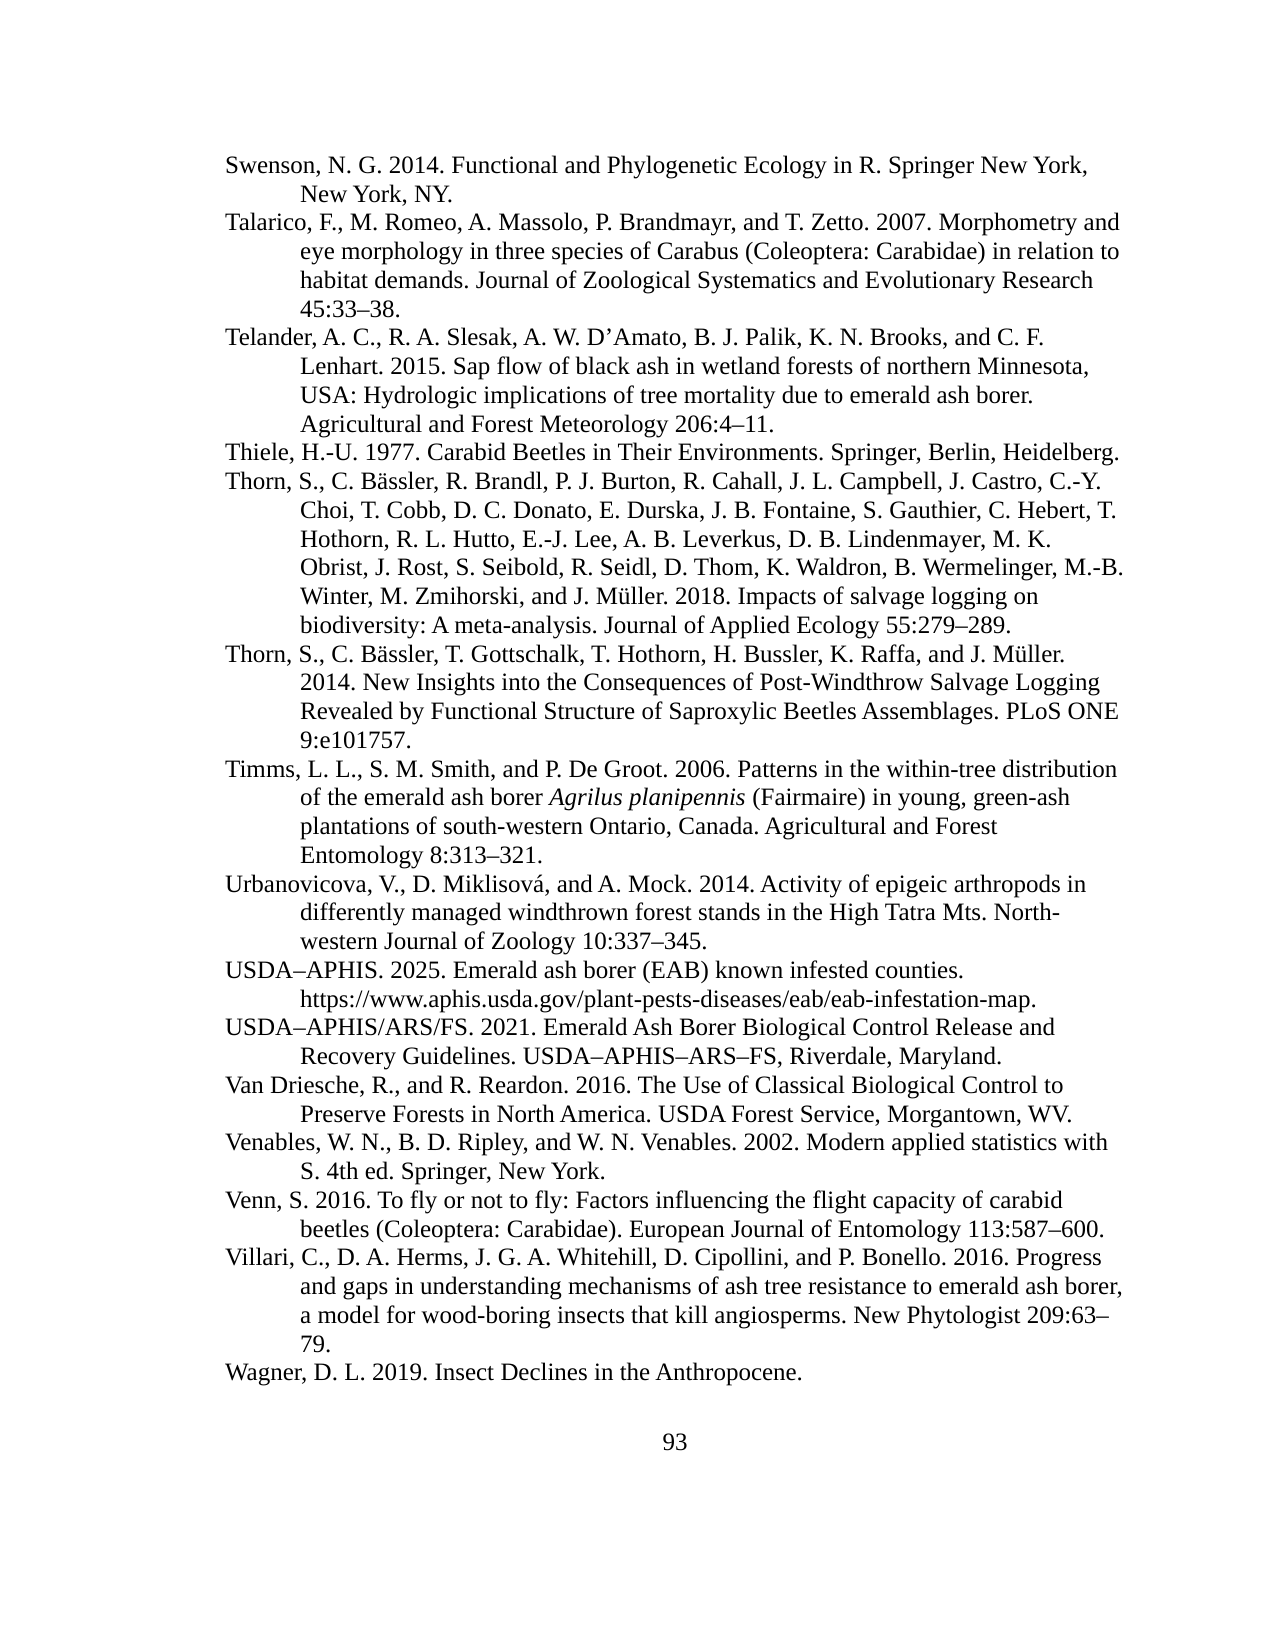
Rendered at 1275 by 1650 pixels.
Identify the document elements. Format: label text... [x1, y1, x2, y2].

text USDA–APHIS/ARS/FS. 2021. Emerald Ash Borer Biological Control Release and Recovery Guidelines. USDA–APHIS–ARS–FS, Riverdale, Maryland. [225, 1012, 1125, 1070]
text USDA–APHIS. 2025. Emerald ash borer (EAB) known infested counties. https://www.aphis.usda.gov/plant-pests-diseases/eab/eab-infestation-map. [225, 955, 1125, 1012]
text Urbanovicova, V., D. Miklisová, and A. Mock. 2014. Activity of epigeic arthropods in differently managed windthrown forest stands in the High Tatra Mts. North-western Journal of Zoology 10:337–345. [225, 869, 1125, 955]
text Venables, W. N., B. D. Ripley, and W. N. Venables. 2002. Modern applied statistics with S. 4th ed. Springer, New York. [225, 1127, 1125, 1185]
text Swenson, N. G. 2014. Functional and Phylogenetic Ecology in R. Springer New York, New York, NY. [225, 150, 1125, 207]
text Venn, S. 2016. To fly or not to fly: Factors influencing the flight capacity of carabid beetles (Coleoptera: Carabidae). European Journal of Entomology 113:587–600. [225, 1185, 1125, 1242]
text Timms, L. L., S. M. Smith, and P. De Groot. 2006. Patterns in the within‐tree distribution of the emerald ash borer Agrilus planipennis (Fairmaire) in young, green‐ash plantations of south‐western Ontario, Canada. Agricultural and Forest Entomology 8:313–321. [225, 754, 1125, 869]
text Telander, A. C., R. A. Slesak, A. W. D’Amato, B. J. Palik, K. N. Brooks, and C. F. Lenhart. 2015. Sap flow of black ash in wetland forests of northern Minnesota, USA: Hydrologic implications of tree mortality due to emerald ash borer. Agricultural and Forest Meteorology 206:4–11. [225, 322, 1125, 437]
text Thorn, S., C. Bässler, R. Brandl, P. J. Burton, R. Cahall, J. L. Campbell, J. Castro, C.-Y. Choi, T. Cobb, D. C. Donato, E. Durska, J. B. Fontaine, S. Gauthier, C. Hebert, T. Hothorn, R. L. Hutto, E.-J. Lee, A. B. Leverkus, D. B. Lindenmayer, M. K. Obrist, J. Rost, S. Seibold, R. Seidl, D. Thom, K. Waldron, B. Wermelinger, M.-B. Winter, M. Zmihorski, and J. Müller. 2018. Impacts of salvage logging on biodiversity: A meta-analysis. Journal of Applied Ecology 55:279–289. [225, 466, 1125, 639]
text Wagner, D. L. 2019. Insect Declines in the Anthropocene. [225, 1357, 1125, 1386]
text Thorn, S., C. Bässler, T. Gottschalk, T. Hothorn, H. Bussler, K. Raffa, and J. Müller. 2014. New Insights into the Consequences of Post-Windthrow Salvage Logging Revealed by Functional Structure of Saproxylic Beetles Assemblages. PLoS ONE 9:e101757. [225, 639, 1125, 754]
text Thiele, H.-U. 1977. Carabid Beetles in Their Environments. Springer, Berlin, Heidelberg. [225, 437, 1125, 466]
text Villari, C., D. A. Herms, J. G. A. Whitehill, D. Cipollini, and P. Bonello. 2016. Progress and gaps in understanding mechanisms of ash tree resistance to emerald ash borer, a model for wood‐boring insects that kill angiosperms. New Phytologist 209:63–79. [225, 1242, 1125, 1357]
text Van Driesche, R., and R. Reardon. 2016. The Use of Classical Biological Control to Preserve Forests in North America. USDA Forest Service, Morgantown, WV. [225, 1070, 1125, 1127]
text Talarico, F., M. Romeo, A. Massolo, P. Brandmayr, and T. Zetto. 2007. Morphometry and eye morphology in three species of Carabus (Coleoptera: Carabidae) in relation to habitat demands. Journal of Zoological Systematics and Evolutionary Research 45:33–38. [225, 207, 1125, 322]
